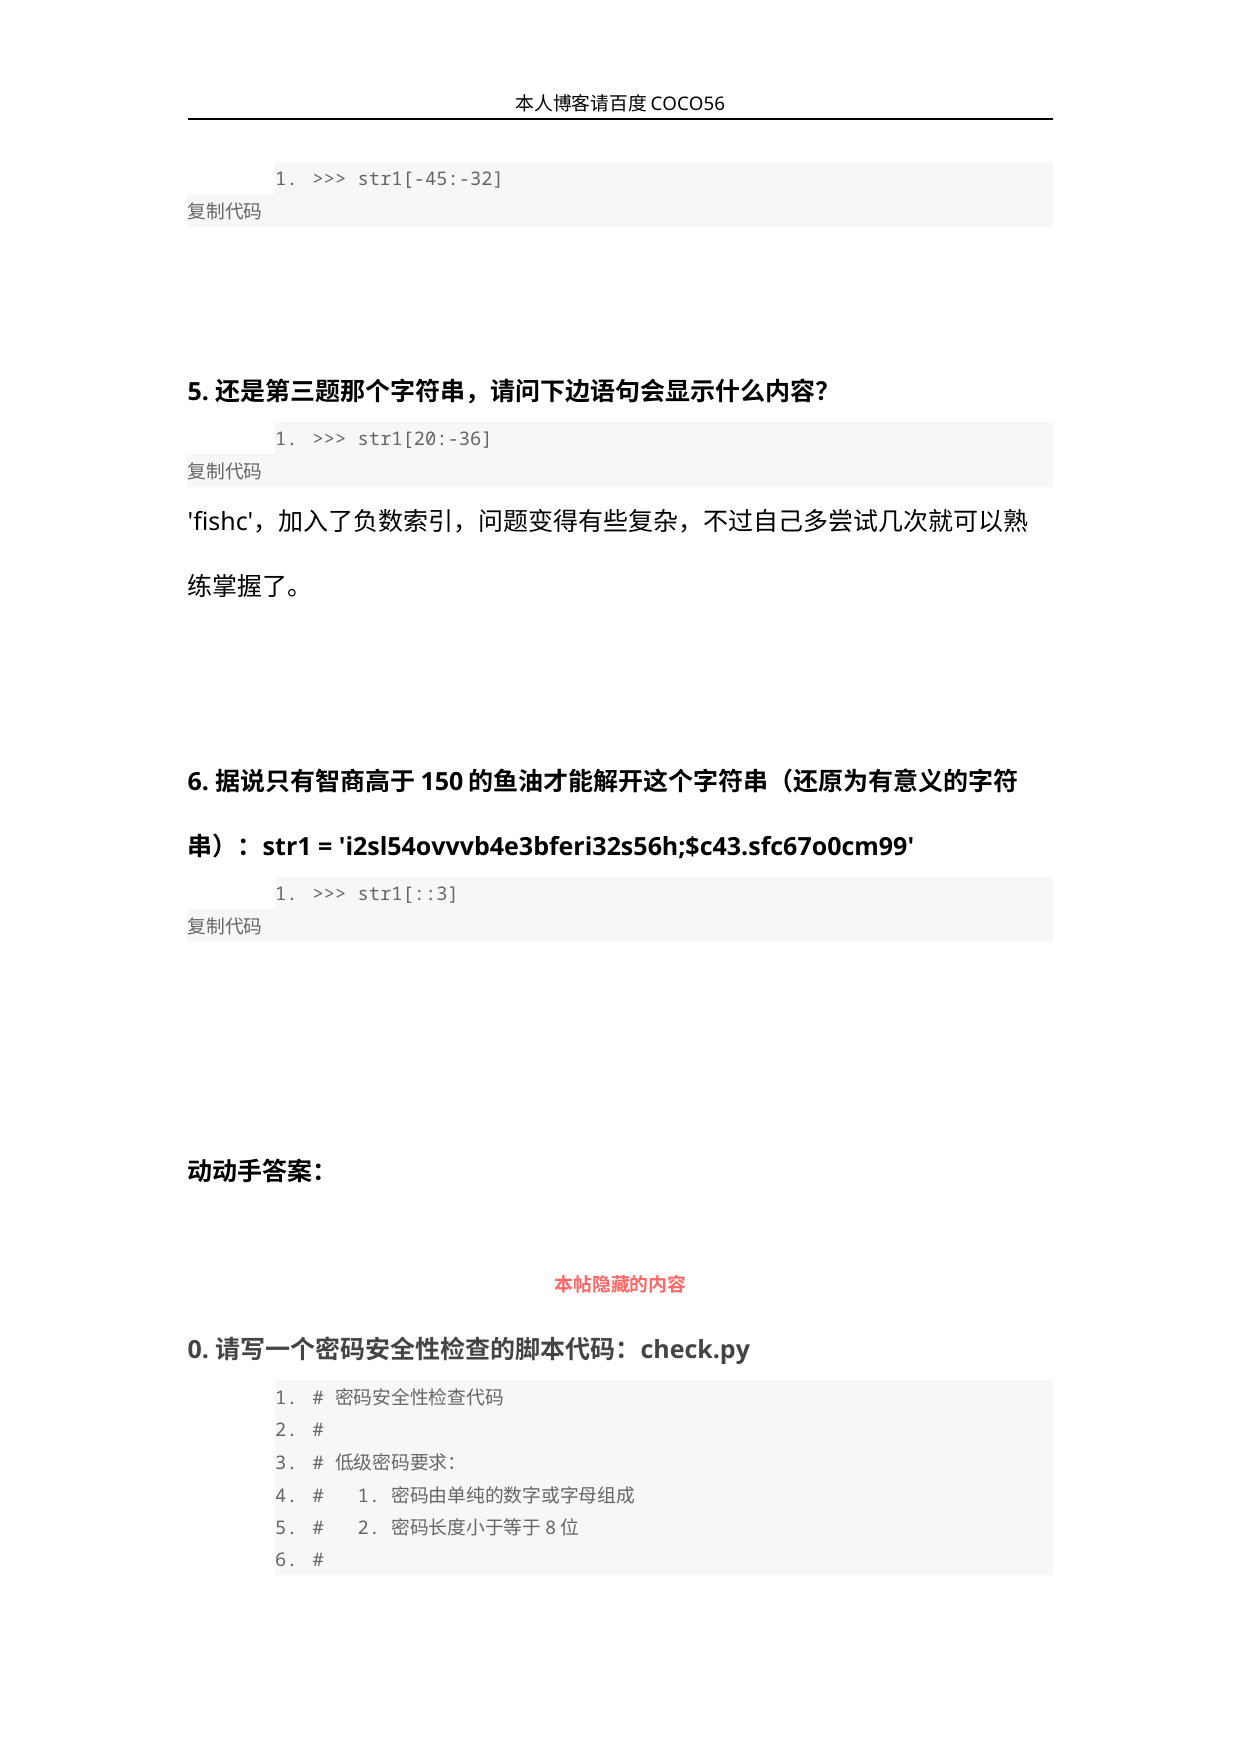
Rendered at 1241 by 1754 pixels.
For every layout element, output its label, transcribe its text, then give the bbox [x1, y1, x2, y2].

list # 2. 密码长度小于等于8位 [275, 1510, 1053, 1543]
text 复制代码 [187, 194, 1053, 227]
list # 低级密码要求： [275, 1445, 1053, 1478]
list >>> str1[-45:-32] [275, 162, 1053, 194]
text 'fishc'，加入了负数索引，问题变得有些复杂，不过自己多尝试几次就可以熟练掌握了。 6. 据说只有智商高于150的鱼油才能解开这个字符串（还原为有意义的字符串）：str1 = 'i2sl54ovvvb4e3bferi32s56h;$c43.sfc67o0cm99' [187, 487, 1053, 877]
list # [275, 1413, 1053, 1445]
text 本帖隐藏的内容 [187, 1267, 1053, 1299]
text 复制代码 [187, 909, 1053, 942]
list >>> str1[::3] [275, 877, 1053, 909]
text 动动手答案： [187, 942, 1053, 1267]
list # 密码安全性检查代码 [275, 1380, 1053, 1413]
text 复制代码 [187, 454, 1053, 487]
list # 1. 密码由单纯的数字或字母组成 [275, 1478, 1053, 1510]
list # [275, 1543, 1053, 1575]
text 0. 请写一个密码安全性检查的脚本代码：check.py [187, 1315, 1053, 1380]
list >>> str1[20:-36] [275, 422, 1053, 454]
text 5. 还是第三题那个字符串，请问下边语句会显示什么内容？ [187, 227, 1053, 422]
